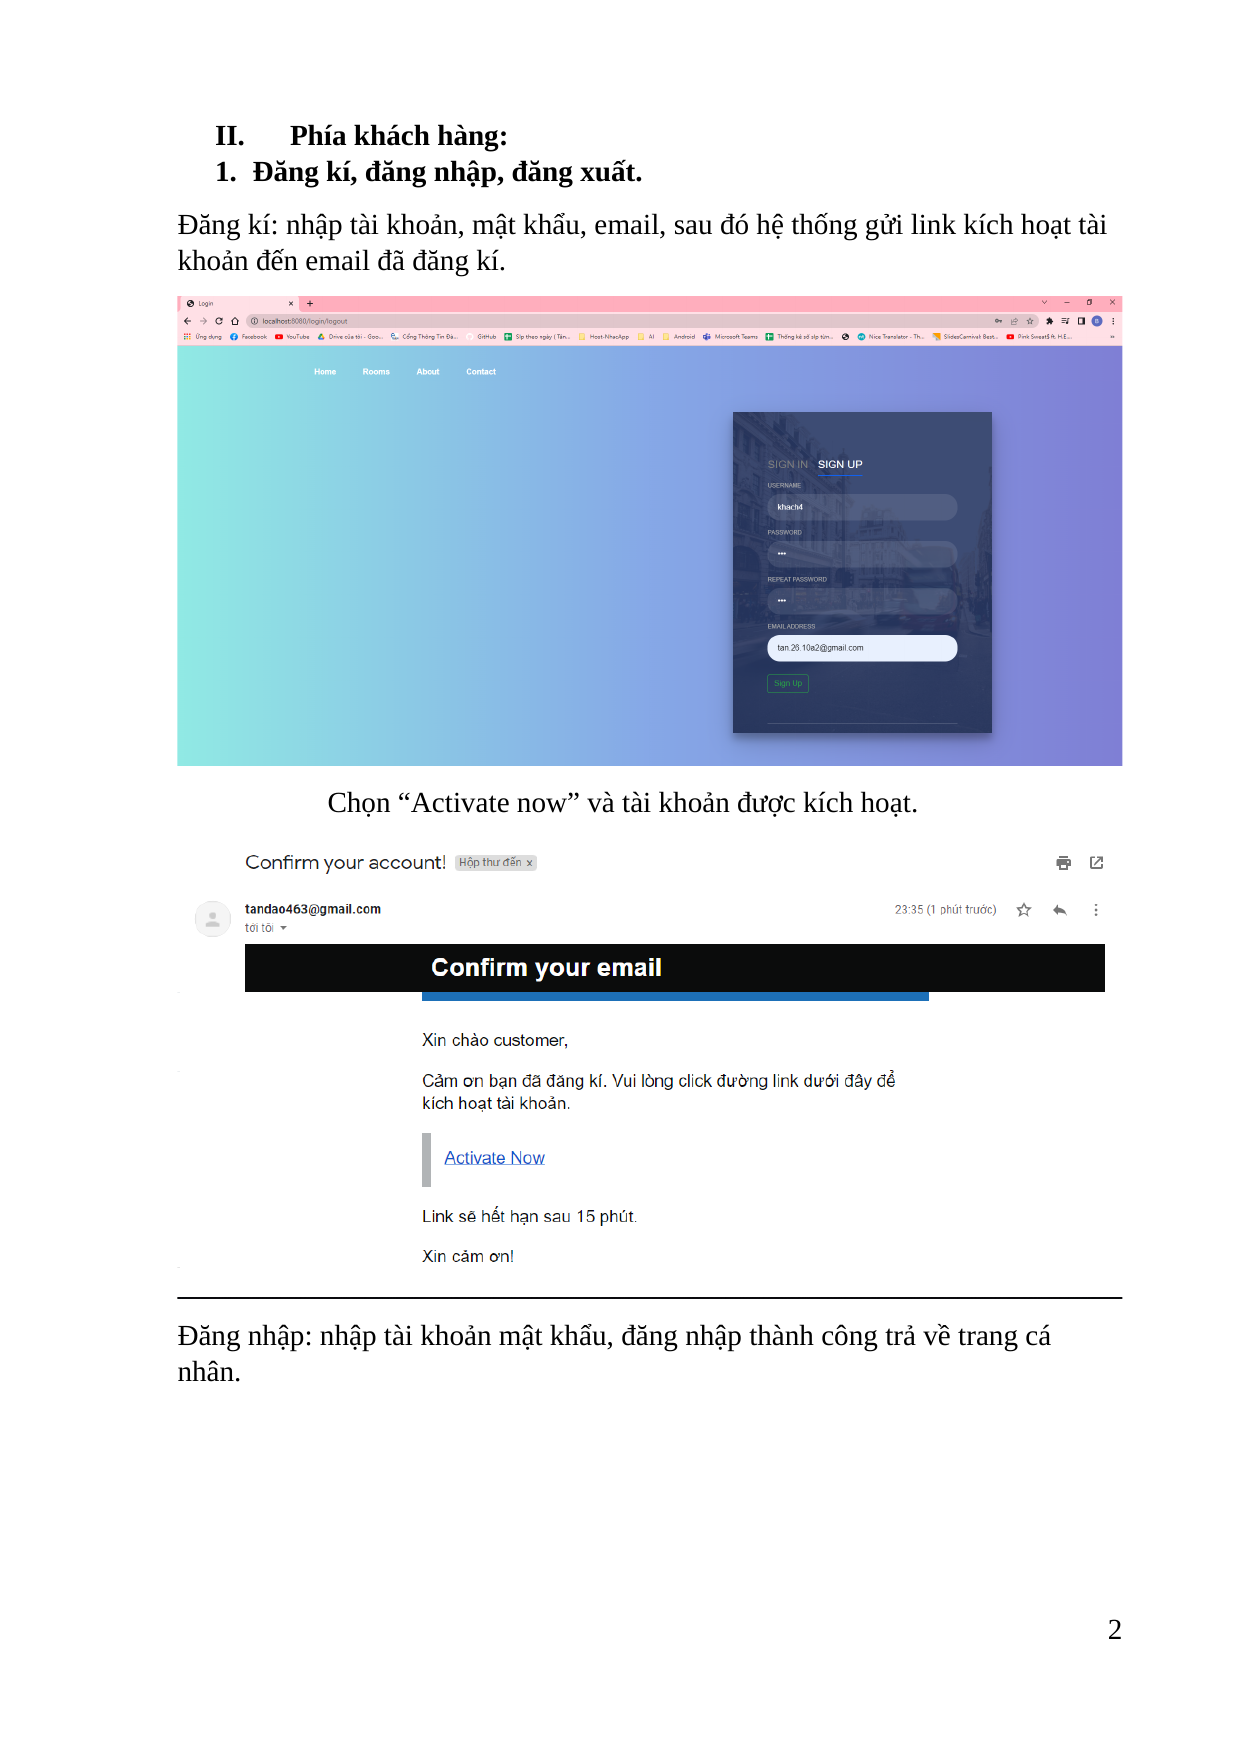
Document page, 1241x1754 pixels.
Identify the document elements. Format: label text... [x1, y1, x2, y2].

picture [177, 837, 1123, 1299]
text Chọn “Activate now” và tài khoản được kích hoạt. [252, 785, 1122, 818]
text Đăng nhập: nhập tài khoản mật khẩu, đăng nhập thành công trả về trang cá nhân. [177, 1318, 1122, 1388]
list Phía khách hàng: [215, 118, 1122, 152]
list Đăng kí, đăng nhập, đăng xuất. [215, 154, 1122, 188]
text Đăng kí: nhập tài khoản, mật khẩu, email, sau đó hệ thống gửi link kích hoạt tài khoản đến email đã đăng kí. [177, 207, 1122, 277]
picture [177, 296, 1123, 766]
